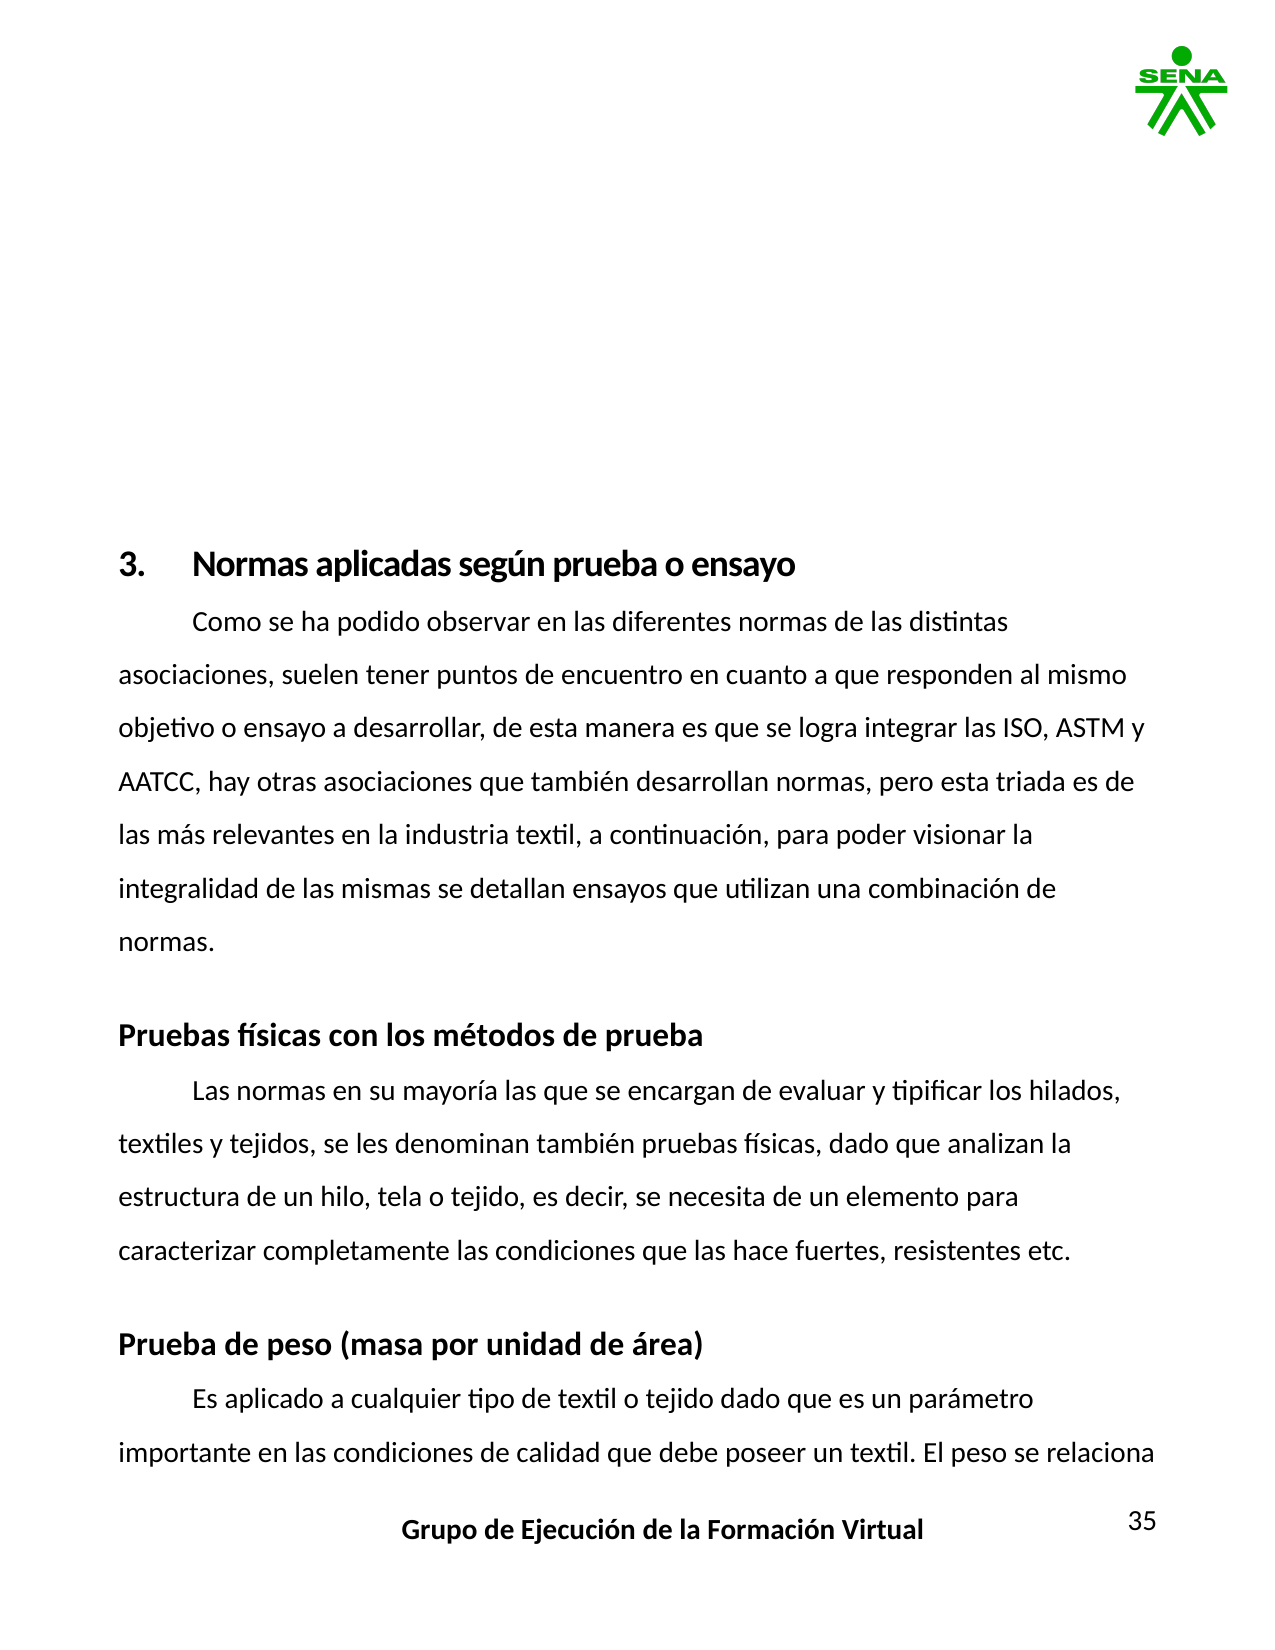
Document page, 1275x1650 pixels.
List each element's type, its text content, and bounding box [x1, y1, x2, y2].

text Como se ha podido observar en las diferentes normas de las distintas asociaciones, suelen tener puntos de encuentro en cuanto a que responden al mismo objetivo o ensayo a desarrollar, de esta manera es que se logra integrar las ISO, ASTM y AATCC, hay otras asociaciones que también desarrollan normas, pero esta triada es de las más relevantes en la industria textil, a continuación, para poder visionar la integralidad de las mismas se detallan ensayos que utilizan una combinación de normas. [118, 603, 1157, 959]
subtitle Normas aplicadas según prueba o ensayo [118, 540, 1157, 586]
text Las normas en su mayoría las que se encargan de evaluar y tipificar los hilados, textiles y tejidos, se les denominan también pruebas físicas, dado que analizan la estructura de un hilo, tela o tejido, es decir, se necesita de un elemento para caracterizar completamente las condiciones que las hace fuertes, resistentes etc. [118, 1072, 1157, 1268]
picture [1135, 46, 1228, 136]
subtitle Prueba de peso (masa por unidad de área) [118, 1323, 1157, 1364]
subtitle Pruebas físicas con los métodos de prueba [118, 1014, 1157, 1055]
